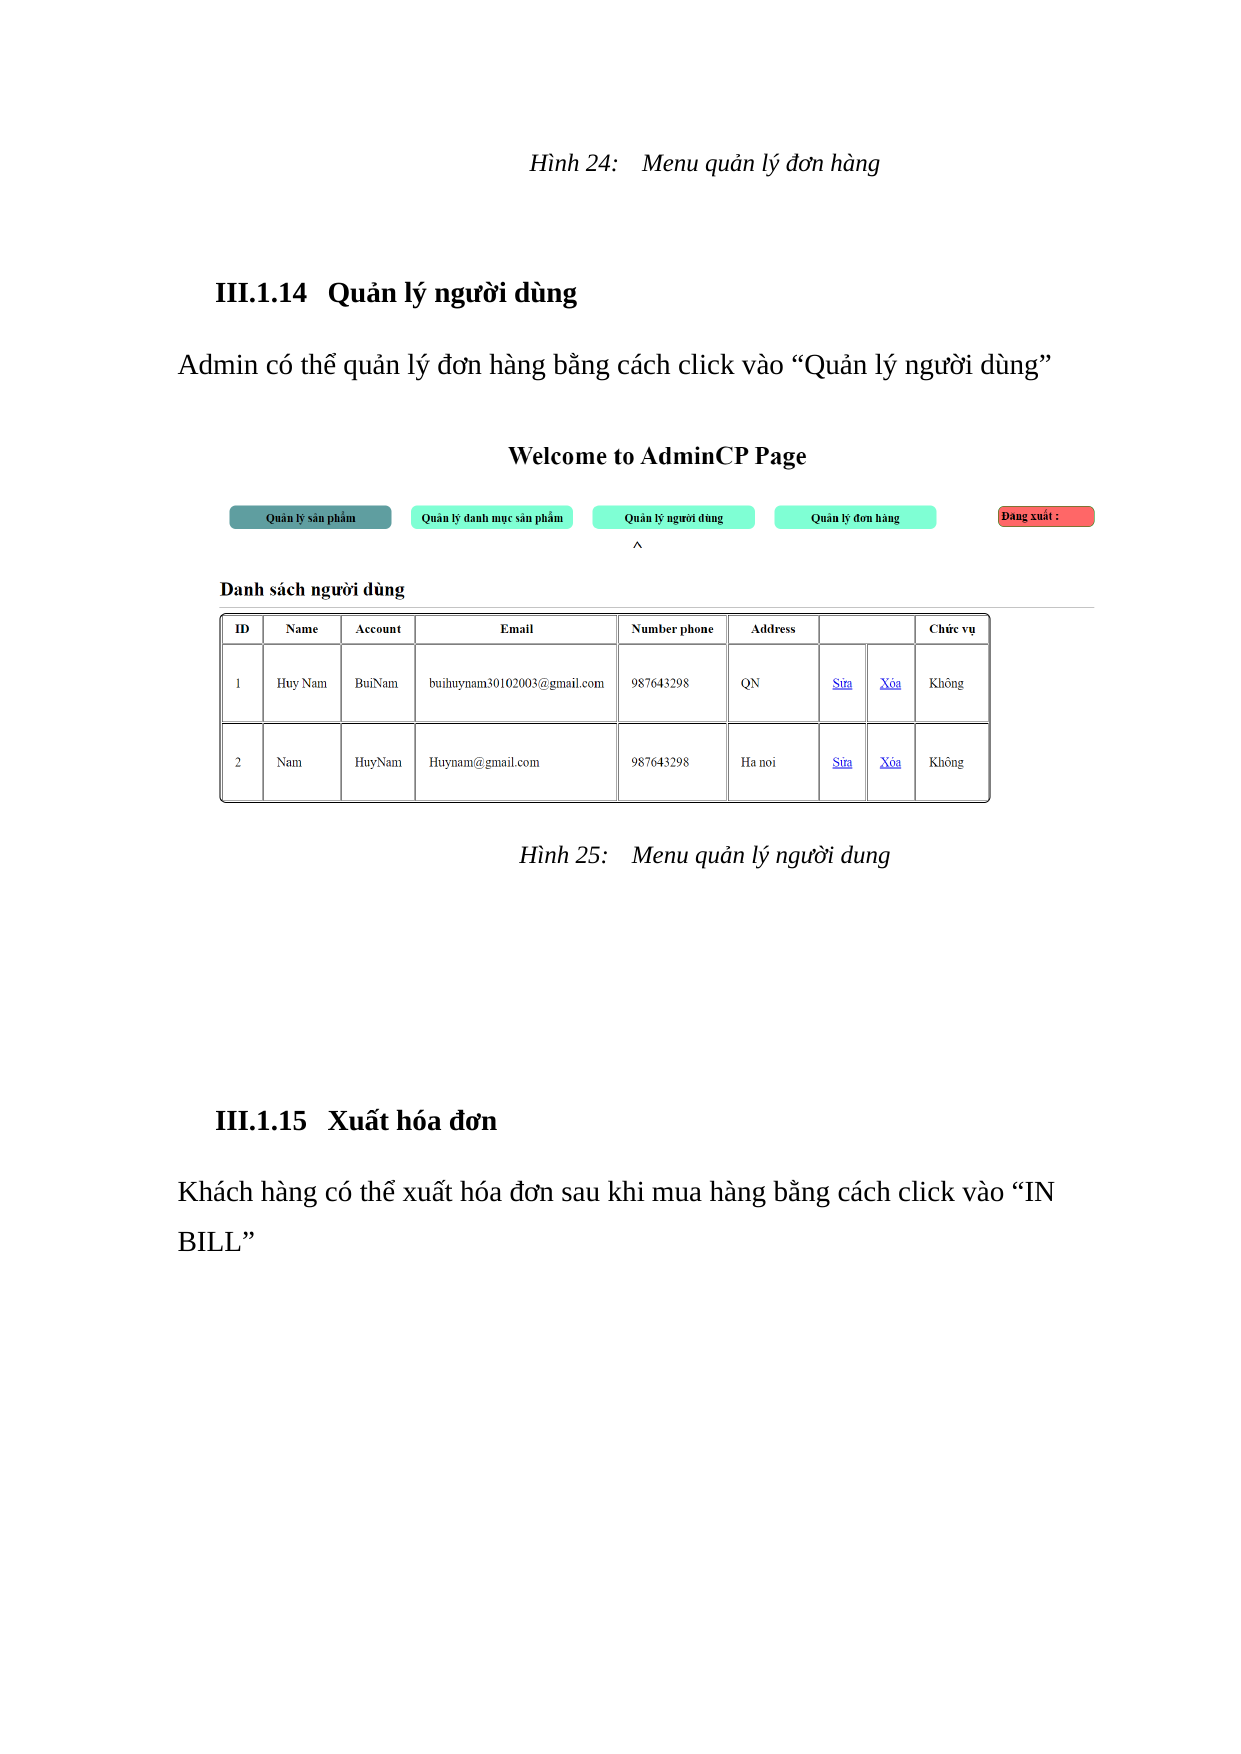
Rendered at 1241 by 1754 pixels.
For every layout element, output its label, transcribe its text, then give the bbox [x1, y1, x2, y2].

text Menu quản lý đơn hàng [290, 148, 1122, 176]
list Quản lý người dùng [215, 276, 1122, 309]
picture [177, 417, 1123, 805]
text Menu quản lý người dung [290, 840, 1122, 869]
list Xuất hóa đơn [215, 1103, 1122, 1137]
list Admin có thể quản lý đơn hàng bằng cách click vào “Quản lý người dùng” [177, 347, 1122, 380]
list Khách hàng có thể xuất hóa đơn sau khi mua hàng bằng cách click vào “IN BILL” [177, 1174, 1122, 1258]
